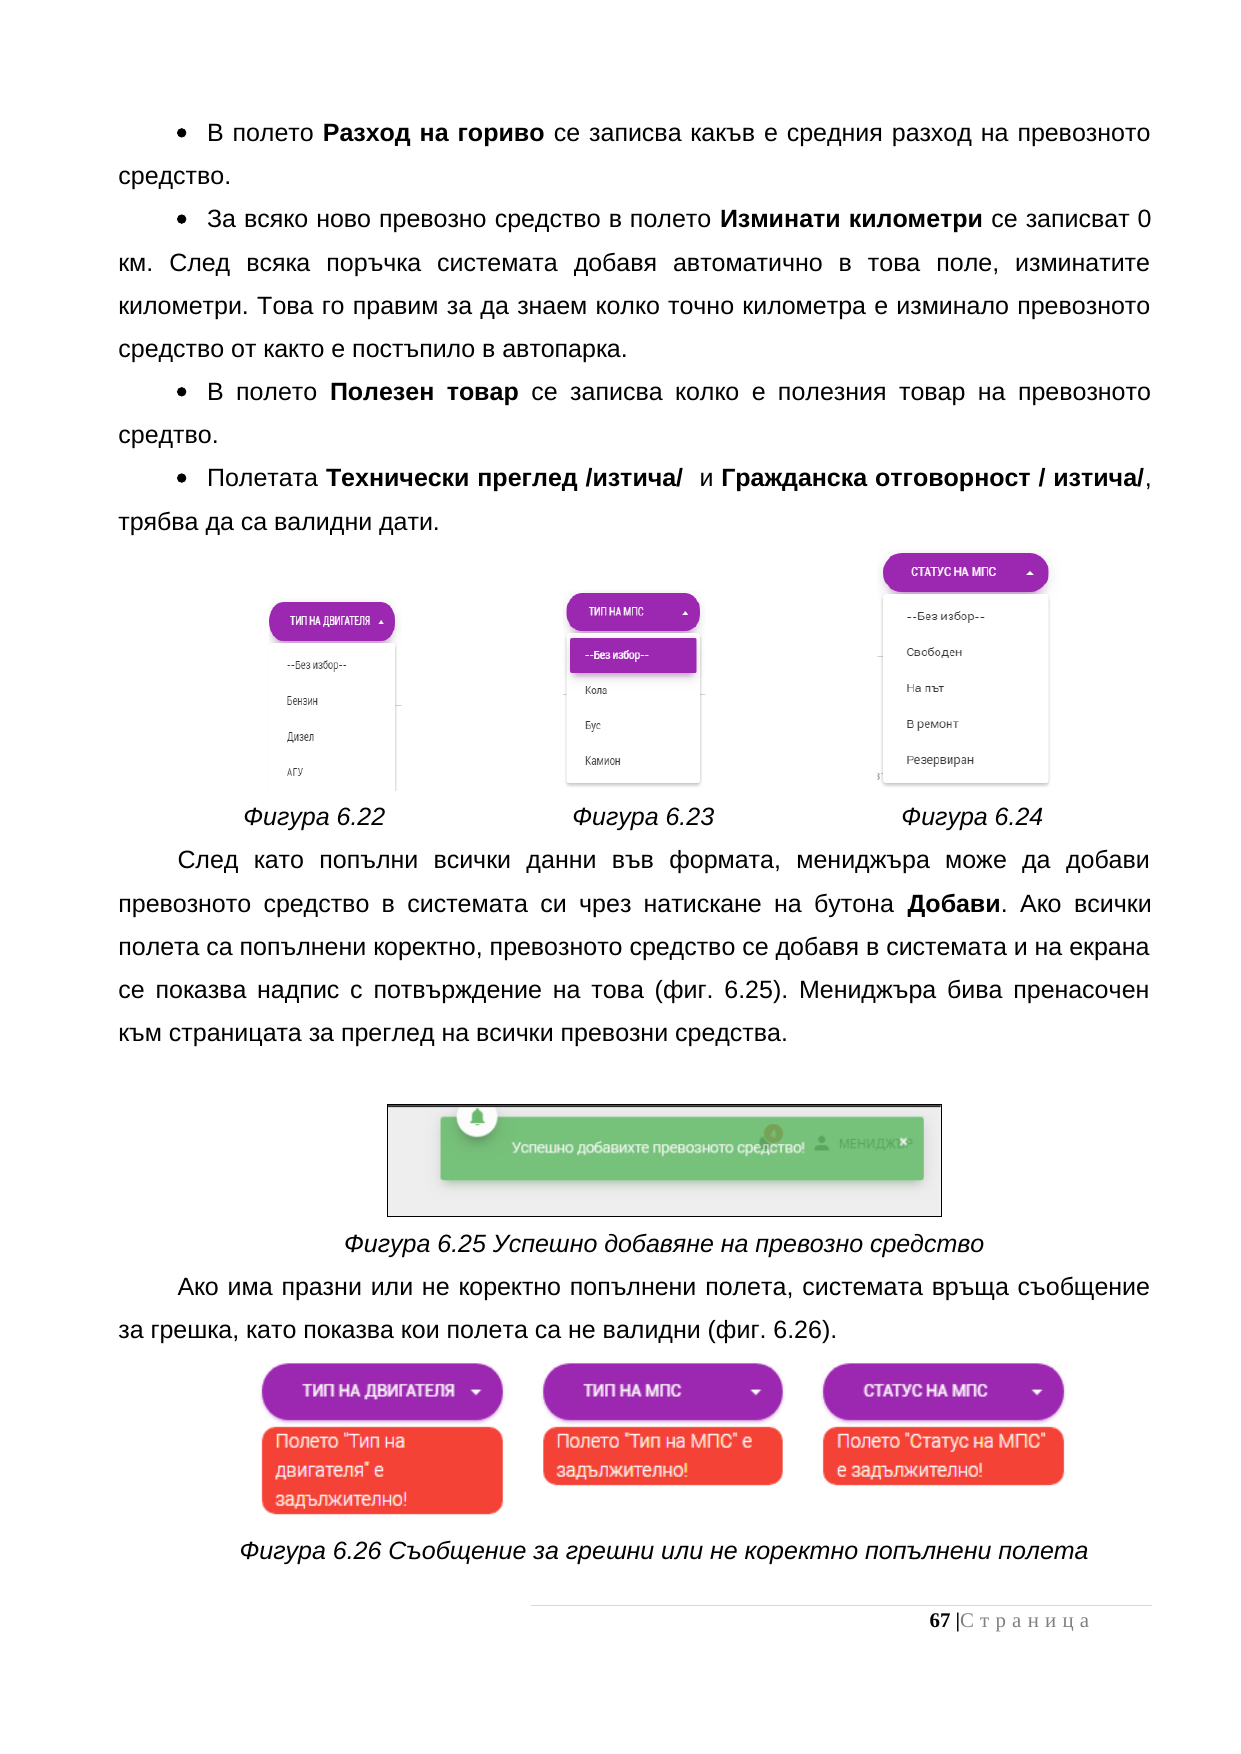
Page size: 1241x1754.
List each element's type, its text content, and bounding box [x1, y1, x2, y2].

picture [268, 598, 402, 791]
list Фигура 6.26 Съобщение за грешни или не коректно попълнени полета [118, 1536, 1152, 1564]
picture [242, 1358, 1087, 1524]
list Фигура 6.22 Фигура 6.23 Фигура 6.24 [118, 802, 1152, 831]
list В полето Разход на гориво се записва какъв е средния разход на превозното средство. [118, 118, 1152, 190]
list Полетата Технически преглед /изтича/ и Гражданска отговорност / изтича/, трябва да са валидни дати. [118, 463, 1152, 535]
picture [877, 549, 1060, 791]
picture [563, 590, 706, 791]
list Ако има празни или не коректно попълнени полета, системата връща съобщение за грешка, като показва кои полета са не валидни (фиг. 6.26). [118, 1272, 1152, 1344]
list След като попълни всички данни във формата, мениджъра може да добави превозното средство в системата си чрез натискане на бутона Добави. Ако всички полета са попълнени коректно, превозното средство се добавя в системата и на екрана се показва надпис с потвърждение на това (фиг. 6.25). Мениджъра бива пренасочен към страницата за преглед на всички превозни средства. [118, 846, 1152, 1047]
list Фигура 6.25 Успешно добавяне на превозно средство [118, 1229, 1152, 1257]
picture [388, 1105, 941, 1216]
list За всяко ново превозно средство в полето Изминати километри се записват 0 км. След всяка поръчка системата добавя автоматично в това поле, изминатите километри. Това го правим за да знаем колко точно километра е изминало превозното средство от както е постъпило в автопарка. [118, 204, 1152, 363]
list В полето Полезен товар се записва колко е полезния товар на превозното средтво. [118, 377, 1152, 449]
